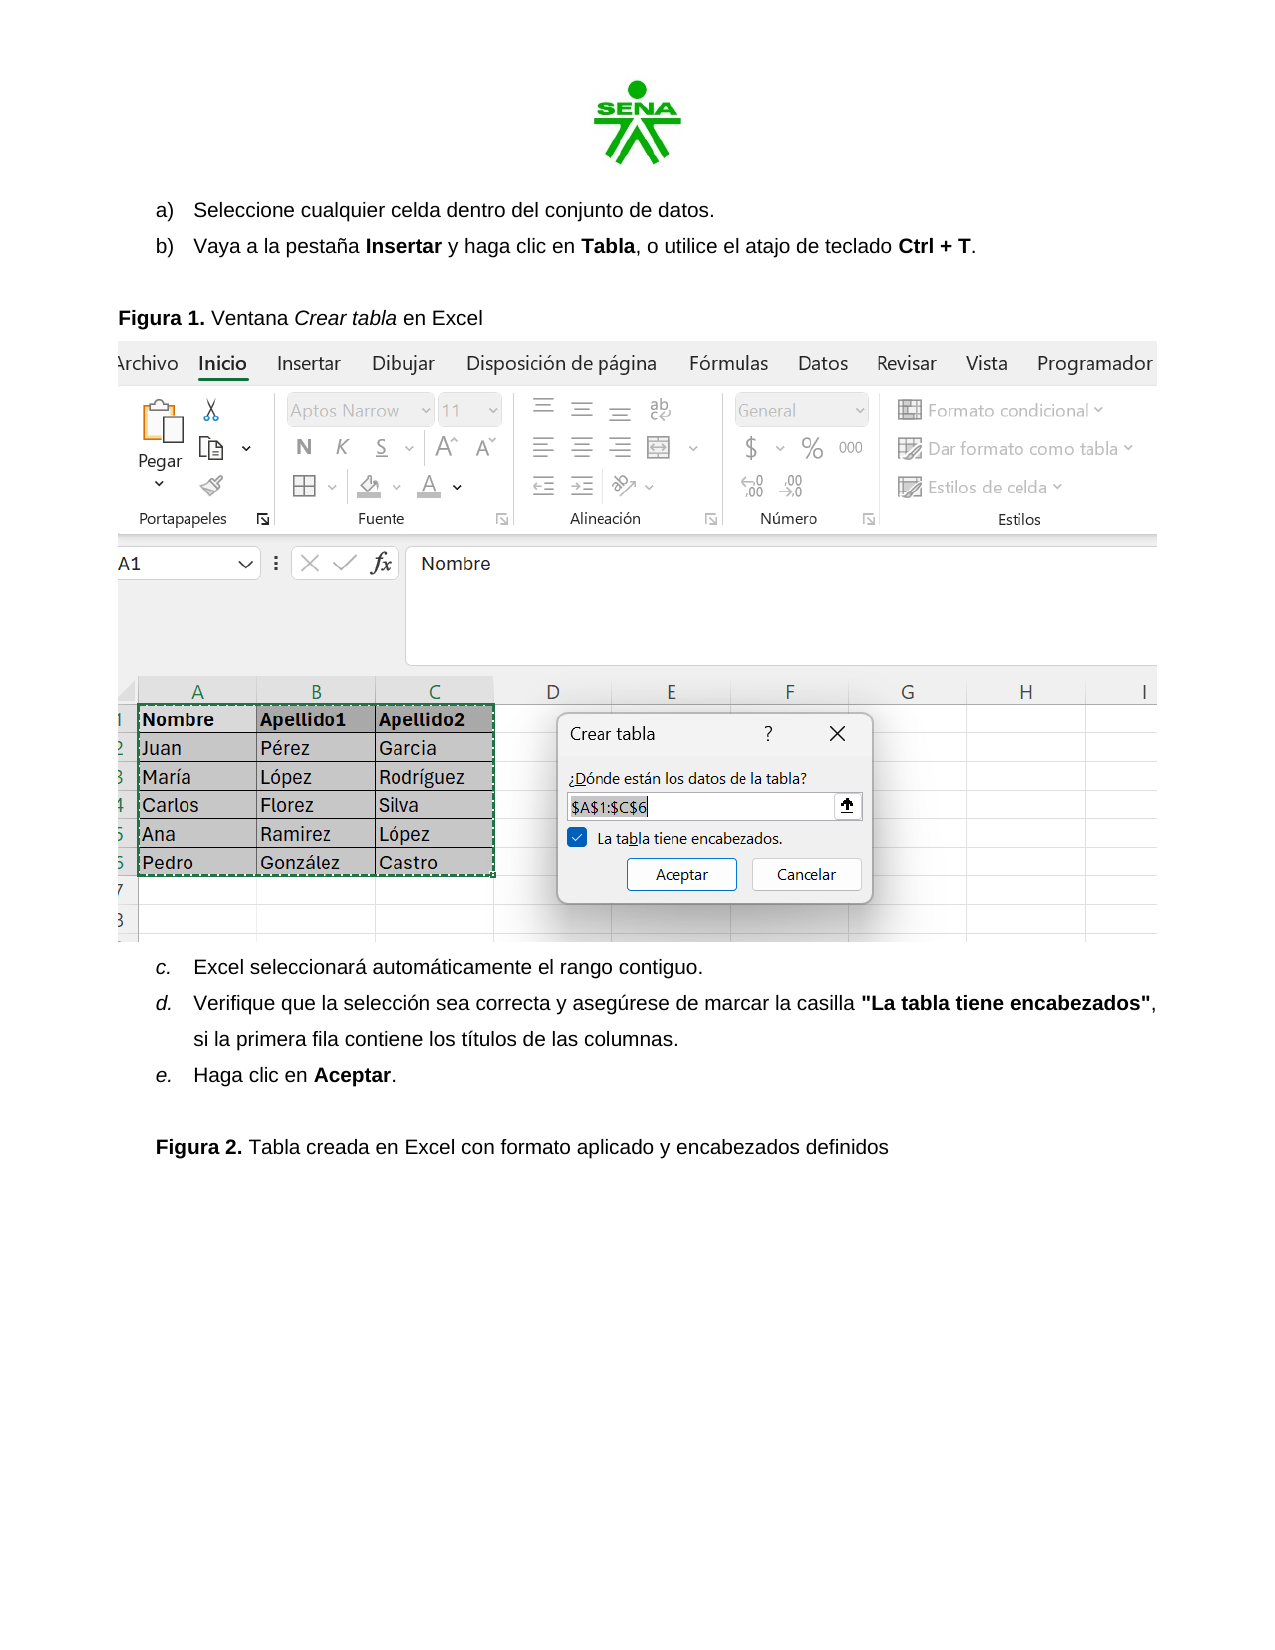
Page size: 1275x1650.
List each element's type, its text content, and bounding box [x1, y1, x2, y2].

list Seleccione cualquier celda dentro del conjunto de datos. [156, 198, 1157, 222]
picture [588, 75, 687, 172]
text Figura 1. Ventana Crear tabla en Excel [118, 306, 1157, 330]
list Verifique que la selección sea correcta y asegúrese de marcar la casilla "La tabla tiene encabezados", si la primera fila contiene los títulos de las columnas. [156, 991, 1157, 1051]
picture [118, 341, 1157, 942]
list Haga clic en Aceptar. [156, 1063, 1157, 1087]
list Excel seleccionará automáticamente el rango contiguo. [156, 955, 1157, 979]
list Vaya a la pestaña Insertar y haga clic en Tabla, o utilice el atajo de teclado Ctrl + T. [156, 234, 1157, 258]
text Figura 2. Tabla creada en Excel con formato aplicado y encabezados definidos [156, 1135, 1157, 1159]
